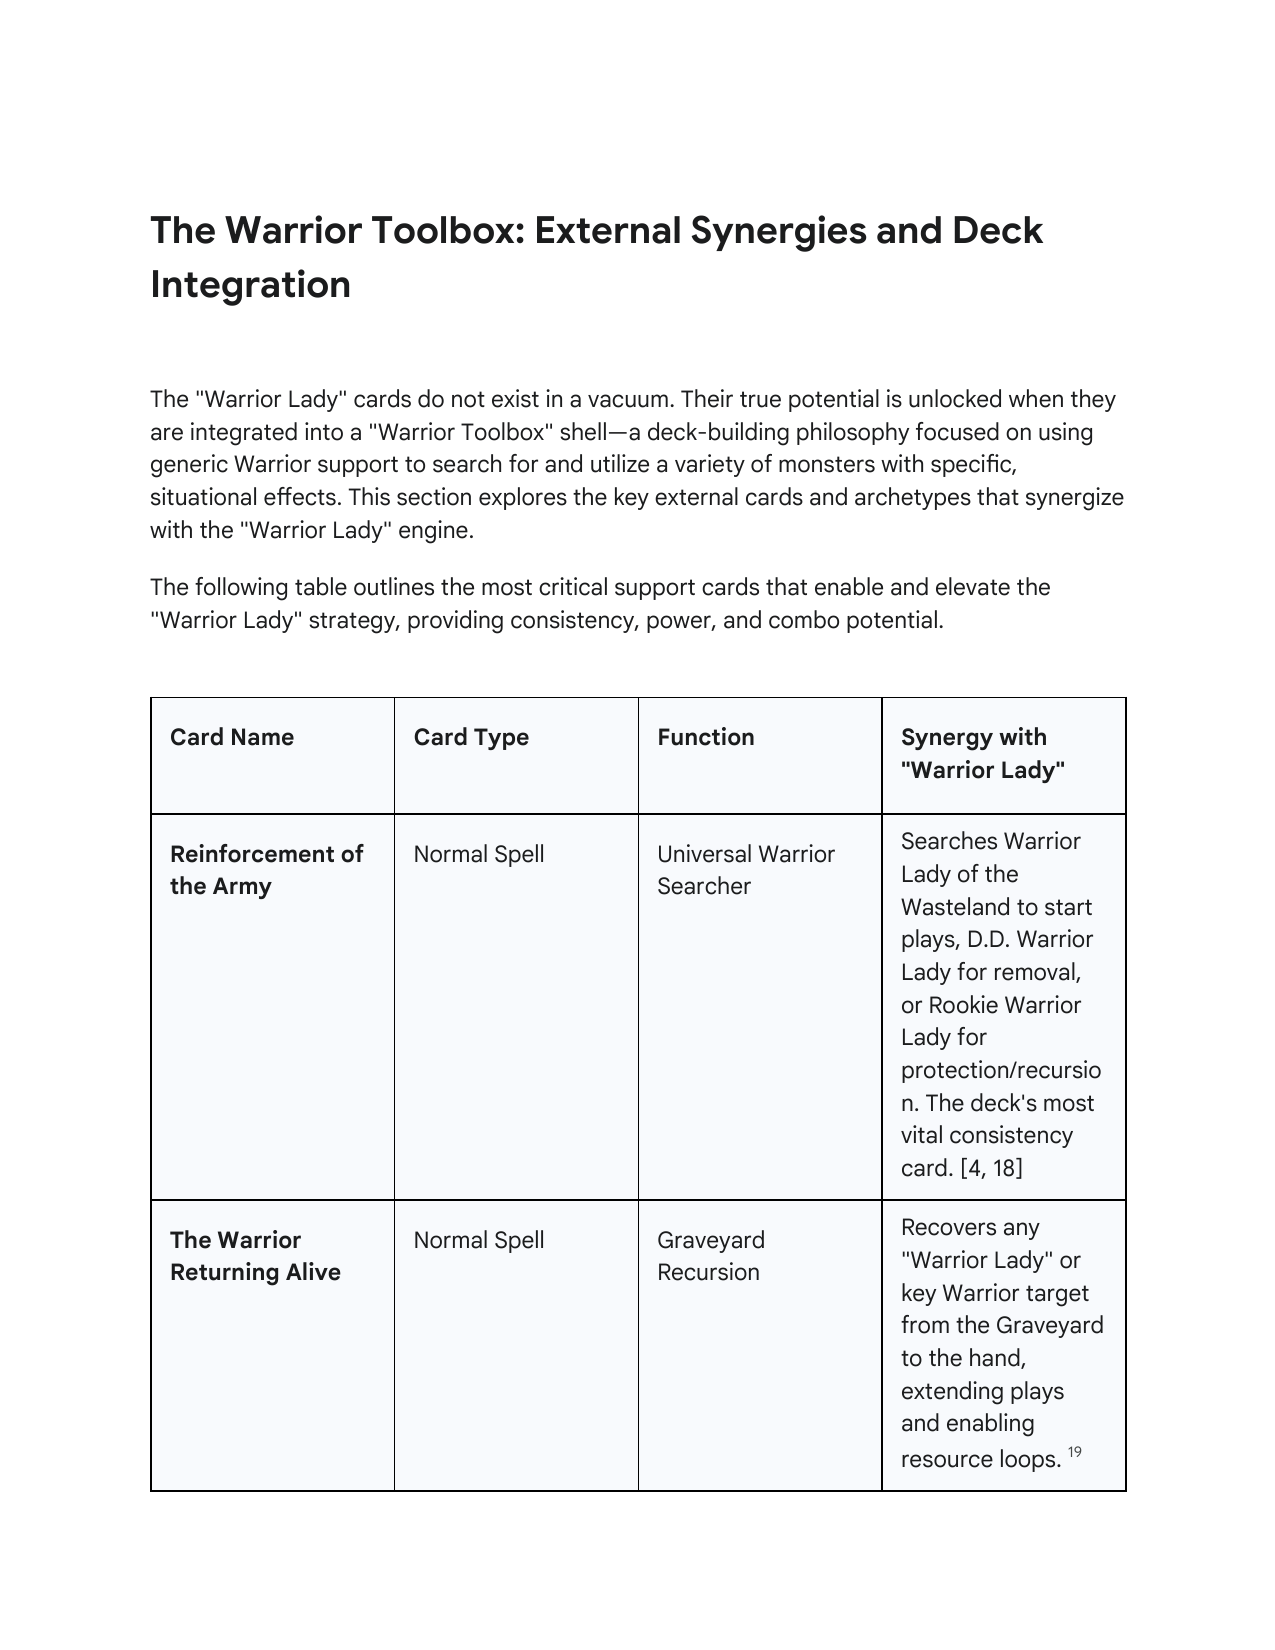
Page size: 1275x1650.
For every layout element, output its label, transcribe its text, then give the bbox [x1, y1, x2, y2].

table_cell Normal Spell [395, 815, 638, 1199]
text The following table outlines the most critical support cards that enable and elevate the "Warrior Lady" strategy, providing consistency, power, and combo potential. [150, 573, 1125, 635]
table_header Card Type [395, 698, 638, 813]
text The "Warrior Lady" cards do not exist in a vacuum. Their true potential is unlocked when they are integrated into a "Warrior Toolbox" shell—a deck-building philosophy focused on using generic Warrior support to search for and utilize a variety of monsters with specific, situational effects. This section explores the key external cards and archetypes that synergize with the "Warrior Lady" engine. [150, 385, 1125, 544]
subtitle The Warrior Toolbox: External Synergies and Deck Integration [150, 208, 1125, 308]
table_cell Recovers any "Warrior Lady" or key Warrior target from the Graveyard to the hand, extending plays and enabling resource loops. 19 [883, 1201, 1125, 1490]
table_header Card Name [152, 698, 394, 813]
table_cell Searches Warrior Lady of the Wasteland to start plays, D.D. Warrior Lady for removal, or Rookie Warrior Lady for protection/recursion. The deck's most vital consistency card. [4, 18] [883, 815, 1125, 1199]
table_cell Graveyard Recursion [639, 1201, 881, 1490]
table_cell Normal Spell [395, 1201, 638, 1490]
table_cell Universal Warrior Searcher [639, 815, 881, 1199]
table_cell The Warrior Returning Alive [152, 1201, 394, 1490]
table_header Function [639, 698, 881, 813]
table_header Synergy with "Warrior Lady" [883, 698, 1125, 813]
table_cell Reinforcement of the Army [152, 815, 394, 1199]
